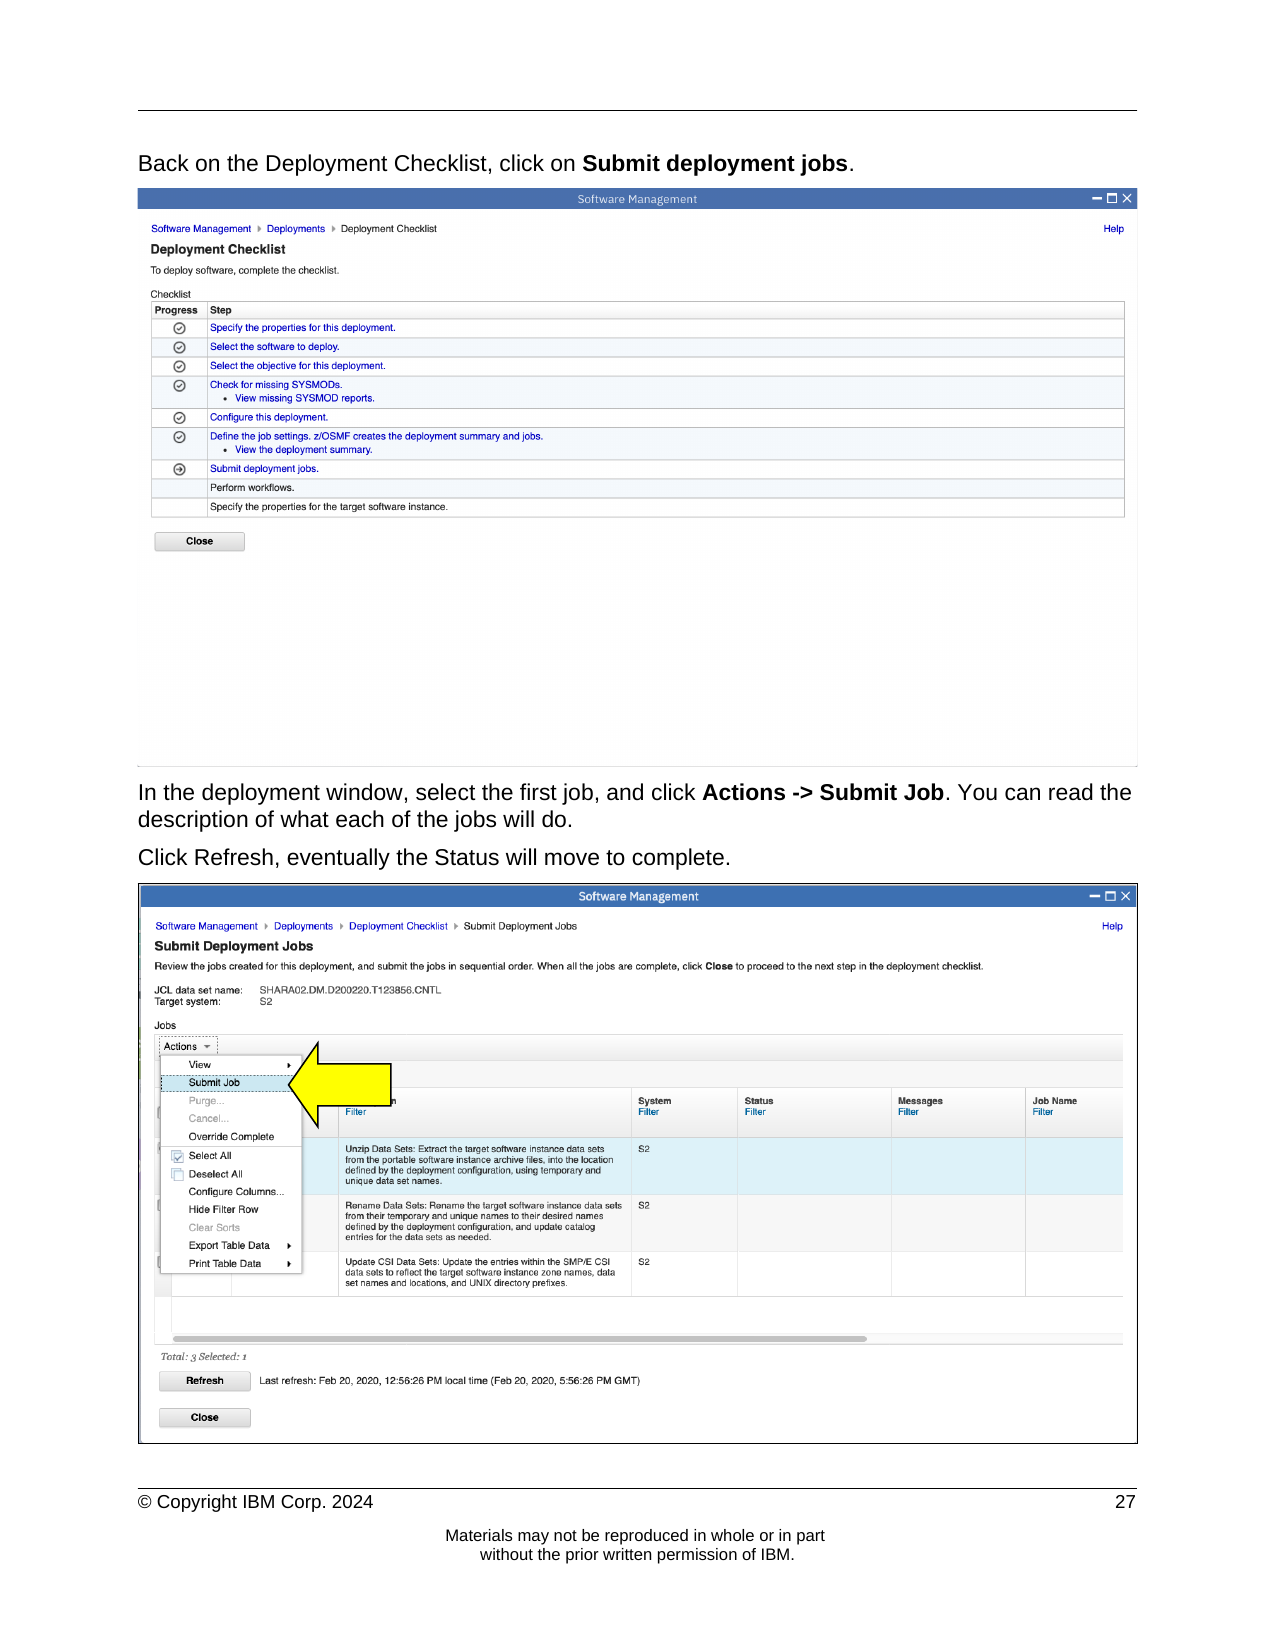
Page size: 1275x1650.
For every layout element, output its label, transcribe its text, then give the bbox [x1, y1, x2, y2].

picture [139, 884, 1137, 1443]
text Click Refresh, eventually the Status will move to complete. [138, 844, 1137, 871]
text Back on the Deployment Checklist, click on Submit deployment jobs. [138, 150, 1137, 176]
text In the deployment window, select the first job, and click Actions -> Submit Job. You can read the description of what each of the jobs will do. [138, 779, 1137, 832]
picture [137, 188, 1138, 767]
